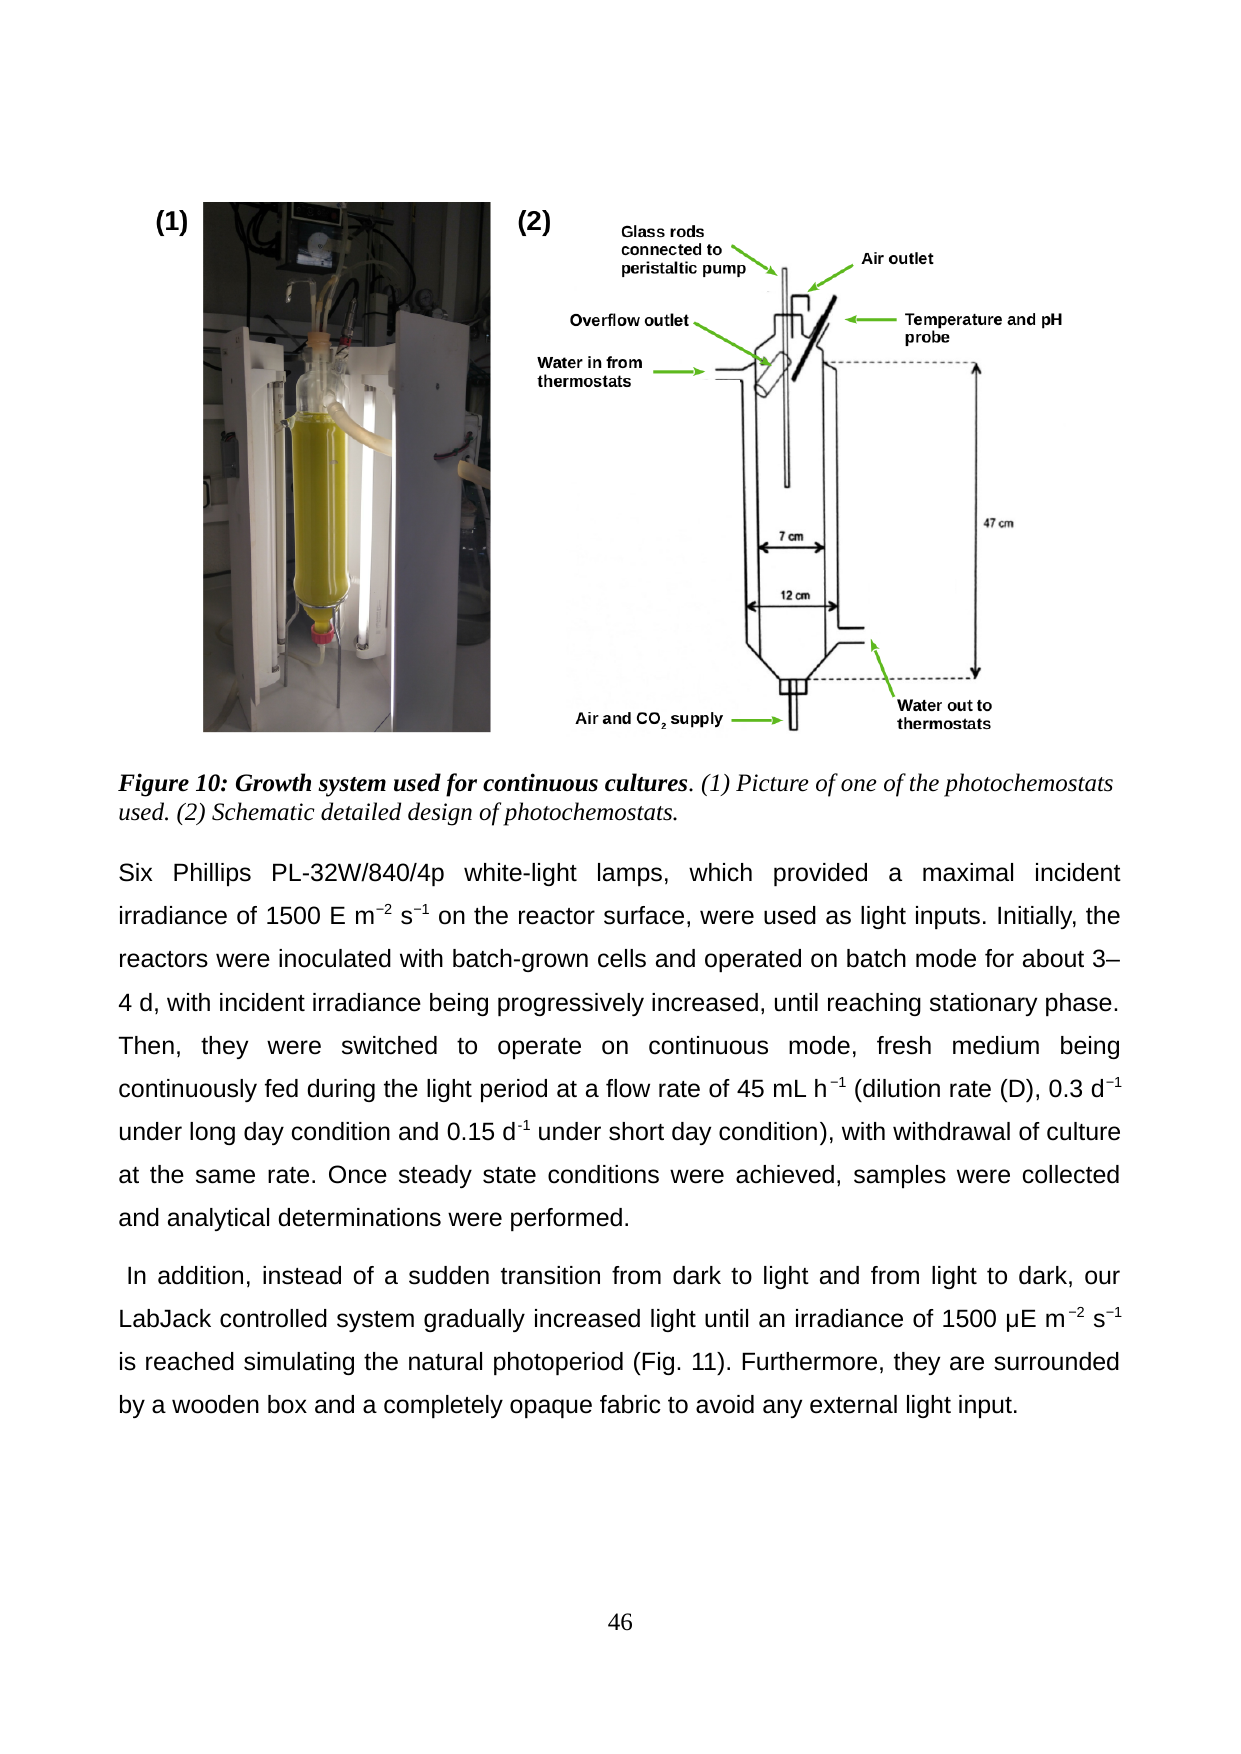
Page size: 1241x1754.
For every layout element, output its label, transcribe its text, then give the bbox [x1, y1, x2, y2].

text In addition, instead of a sudden transition from dark to light and from light to dark, our LabJack controlled system gradually increased light until an irradiance of 1500 μE m−2 s−1 is reached simulating the natural photoperiod (Fig. 11). Furthermore, they are surrounded by a wooden box and a completely opaque fabric to avoid any external light input. [118, 1261, 1122, 1419]
picture [118, 188, 1123, 769]
text Six Phillips PL-32W/840/4p white-light lamps, which provided a maximal incident irradiance of 1500 E m−2 s−1 on the reactor surface, were used as light inputs. Initially, the reactors were inoculated with batch-grown cells and operated on batch mode for about 3–4 d, with incident irradiance being progressively increased, until reaching stationary phase. Then, they were switched to operate on continuous mode, fresh medium being continuously fed during the light period at a flow rate of 45 mL h−1 (dilution rate (D), 0.3 d−1 under long day condition and 0.15 d-1 under short day condition), with withdrawal of culture at the same rate. Once steady state conditions were achieved, samples were collected and analytical determinations were performed. [118, 844, 1122, 1232]
